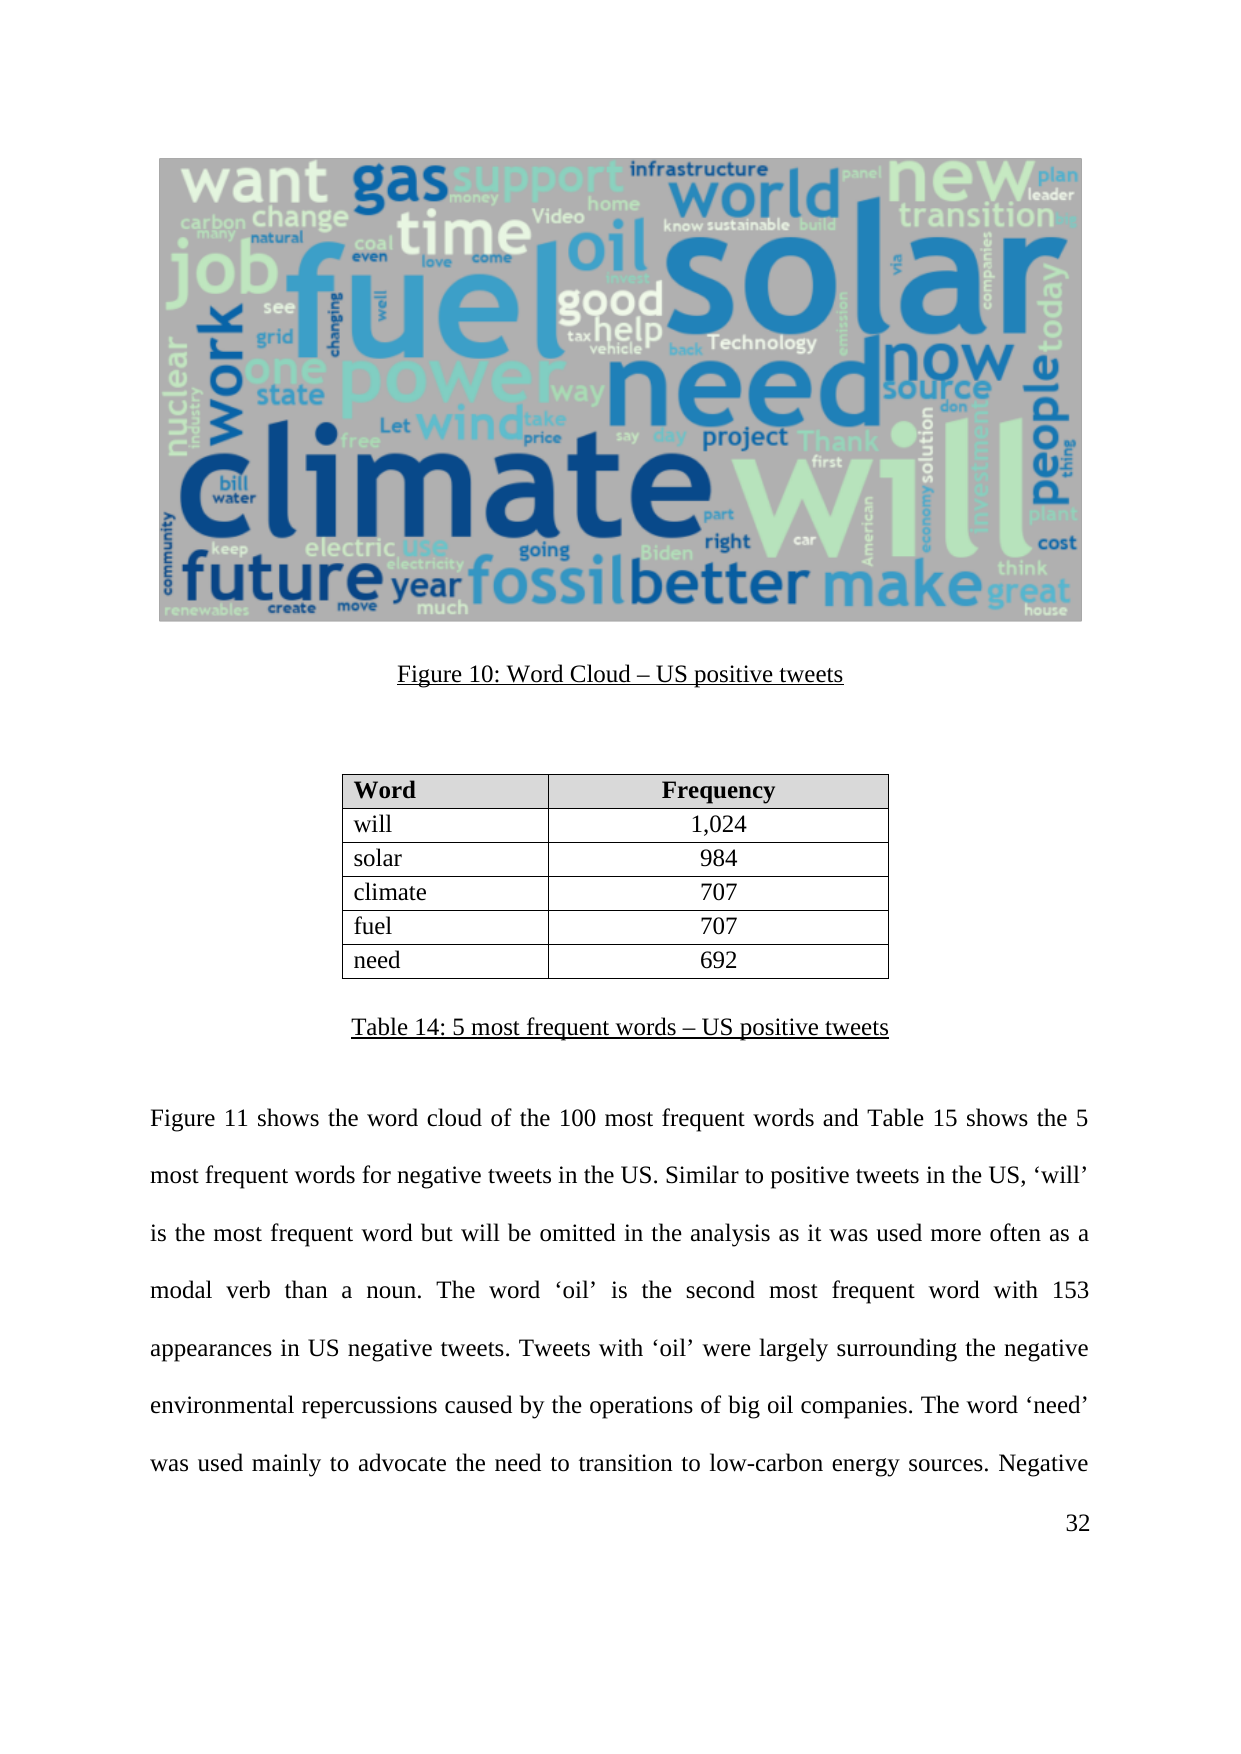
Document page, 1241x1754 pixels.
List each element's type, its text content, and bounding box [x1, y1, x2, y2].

table_cell 692 [549, 945, 888, 978]
table_cell fuel [343, 911, 548, 944]
table_cell 984 [549, 843, 888, 876]
table_header Frequency [549, 775, 888, 808]
table_cell 1,024 [549, 809, 888, 842]
table_header Word [343, 775, 548, 808]
table_cell 707 [549, 877, 888, 910]
table_cell will [343, 809, 548, 842]
table_cell 707 [549, 911, 888, 944]
picture [150, 150, 1090, 631]
text Table 14: 5 most frequent words – US positive tweets [150, 1012, 1090, 1041]
table_cell climate [343, 877, 548, 910]
table_cell solar [343, 843, 548, 876]
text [150, 1103, 1090, 1477]
table_cell need [343, 945, 548, 978]
text Figure 10: Word Cloud – US positive tweets [150, 659, 1090, 688]
